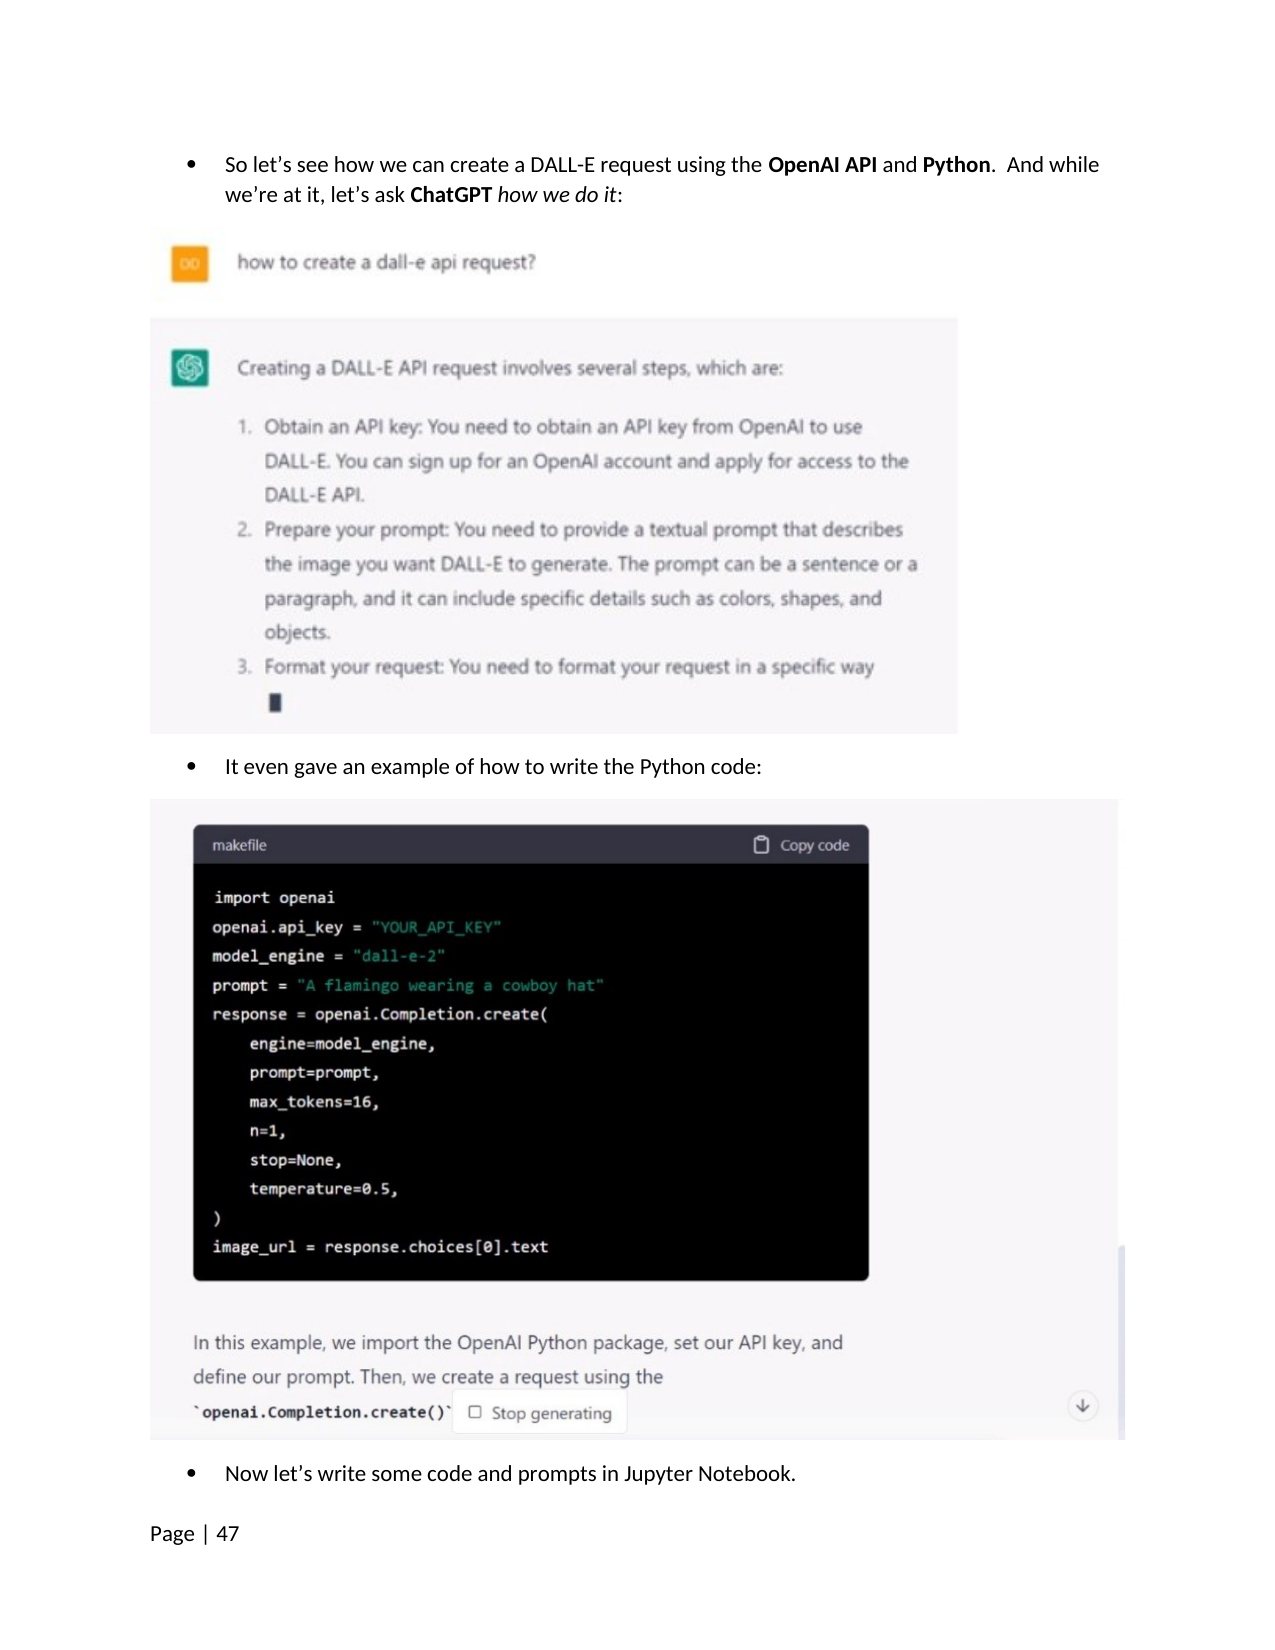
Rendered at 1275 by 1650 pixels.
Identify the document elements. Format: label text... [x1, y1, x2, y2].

picture [150, 227, 958, 734]
picture [150, 799, 1125, 1440]
list It even gave an example of how to write the Python code: [187, 752, 1125, 780]
list Now let’s write some code and prompts in Jupyter Notebook. [187, 1459, 1125, 1487]
list So let’s see how we can create a DALL-E request using the OpenAI API and Python. And while we’re at it, let’s ask ChatGPT how we do it: [187, 150, 1125, 208]
